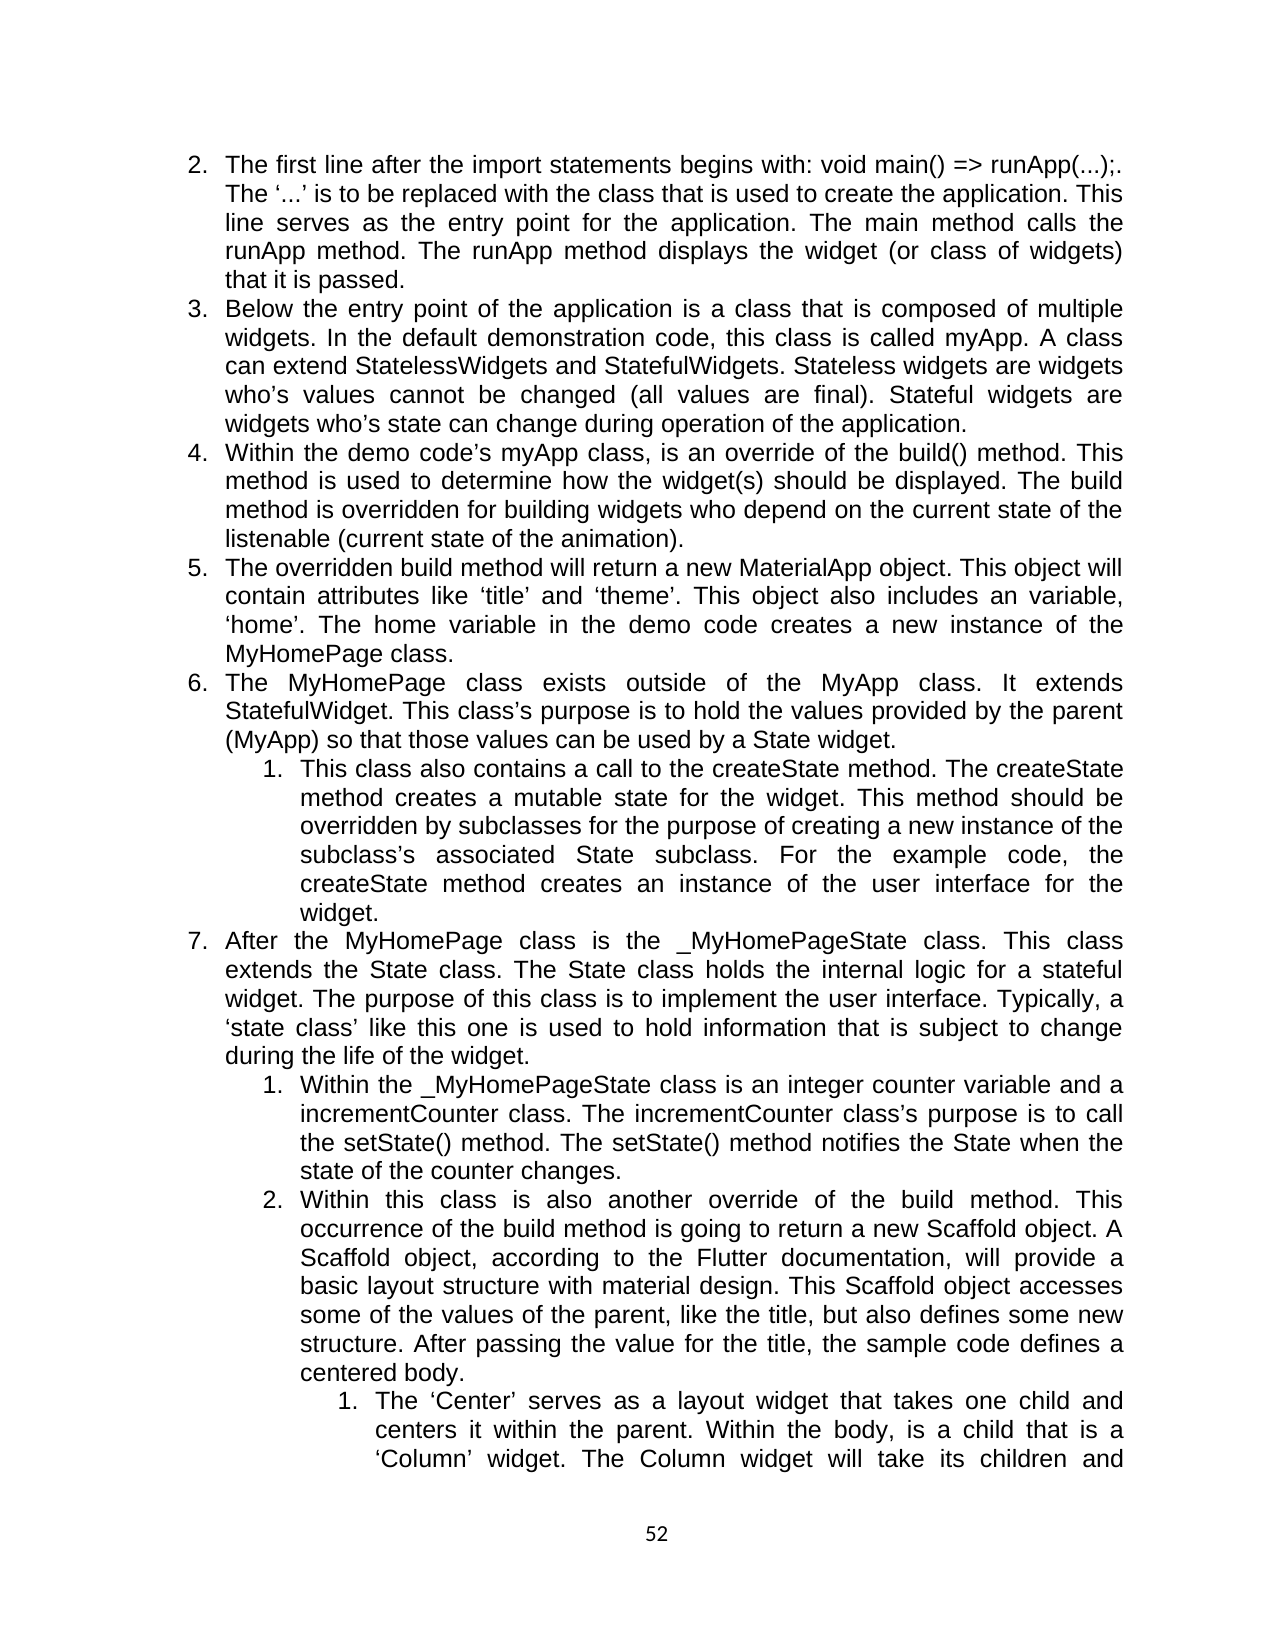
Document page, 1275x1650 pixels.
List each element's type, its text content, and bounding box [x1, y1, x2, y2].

list Below the entry point of the application is a class that is composed of multiple widgets. In the default demonstration code, this class is called myApp. A class can extend StatelessWidgets and StatefulWidgets. Stateless widgets are widgets who’s values cannot be changed (all values are final). Stateful widgets are widgets who’s state can change during operation of the application. [187, 294, 1125, 437]
list The MyHomePage class exists outside of the MyApp class. It extends StatefulWidget. This class’s purpose is to hold the values provided by the parent (MyApp) so that those values can be used by a State widget. [187, 667, 1125, 754]
list Within the _MyHomePageState class is an integer counter variable and a incrementCounter class. The incrementCounter class’s purpose is to call the setState() method. The setState() method notifies the State when the state of the counter changes. [262, 1070, 1125, 1185]
list This class also contains a call to the createState method. The createState method creates a mutable state for the widget. This method should be overridden by subclasses for the purpose of creating a new instance of the subclass’s associated State subclass. For the example code, the createState method creates an instance of the user interface for the widget. [262, 754, 1125, 926]
list Within this class is also another override of the build method. This occurrence of the build method is going to return a new Scaffold object. A Scaffold object, according to the Flutter documentation, will provide a basic layout structure with material design. This Scaffold object accesses some of the values of the parent, like the title, but also defines some new structure. After passing the value for the title, the sample code defines a centered body. [262, 1185, 1125, 1386]
list Within the demo code’s myApp class, is an override of the build() method. This method is used to determine how the widget(s) should be displayed. The build method is overridden for building widgets who depend on the current state of the listenable (current state of the animation). [187, 437, 1125, 552]
list After the MyHomePage class is the _MyHomePageState class. This class extends the State class. The State class holds the internal logic for a stateful widget. The purpose of this class is to implement the user interface. Typically, a ‘state class’ like this one is used to hold information that is subject to change during the life of the widget. [187, 926, 1125, 1070]
list The first line after the import statements begins with: void main() => runApp(...);. The ‘...’ is to be replaced with the class that is used to create the application. This line serves as the entry point for the application. The main method calls the runApp method. The runApp method displays the widget (or class of widgets) that it is passed. [187, 150, 1125, 294]
list The overridden build method will return a new MaterialApp object. This object will contain attributes like ‘title’ and ‘theme’. This object also includes an variable, ‘home’. The home variable in the demo code creates a new instance of the MyHomePage class. [187, 552, 1125, 667]
